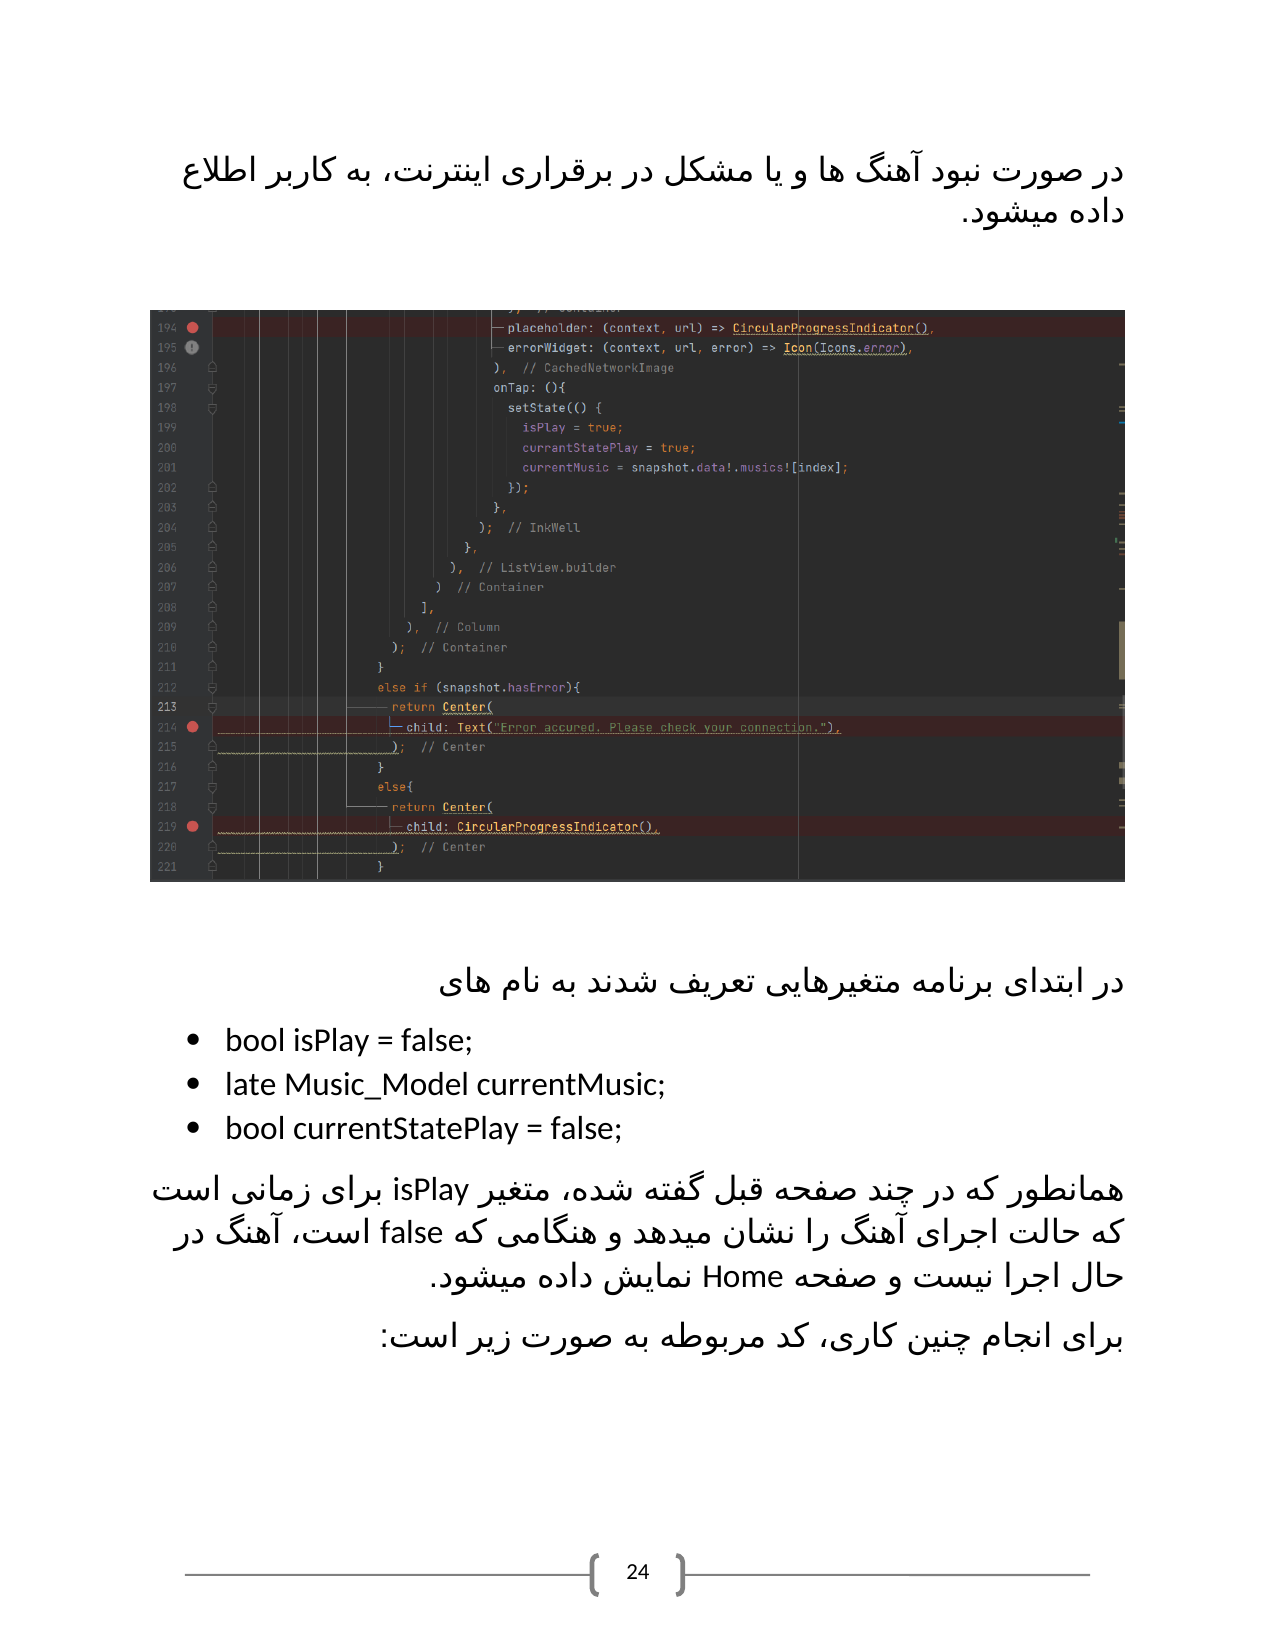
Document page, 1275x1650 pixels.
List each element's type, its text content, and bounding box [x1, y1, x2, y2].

list bool currentStatePlay = false; [187, 1107, 1125, 1148]
text در ابتدای برنامه متغیرهایی تعریف شدند به نام های [150, 961, 1125, 999]
text همانطور که در چند صفحه قبل گفته شده، متغیر isPlay برای زمانی است که حالت اجرای آهنگ را نشان میدهد و هنگامی که false است، آهنگ در حال اجرا نیست و صفحه Home نمایش داده میشود. [150, 1167, 1125, 1296]
list bool isPlay = false; [187, 1019, 1125, 1060]
picture [150, 310, 1125, 882]
text برای انجام چنین کاری، کد مربوطه به صورت زیر است: [150, 1316, 1125, 1354]
text در صورت نبود آهنگ ها و یا مشکل در برقراری اینترنت، به کاربر اطلاع داده میشود. [150, 150, 1125, 230]
list late Music_Model currentMusic; [187, 1063, 1125, 1104]
